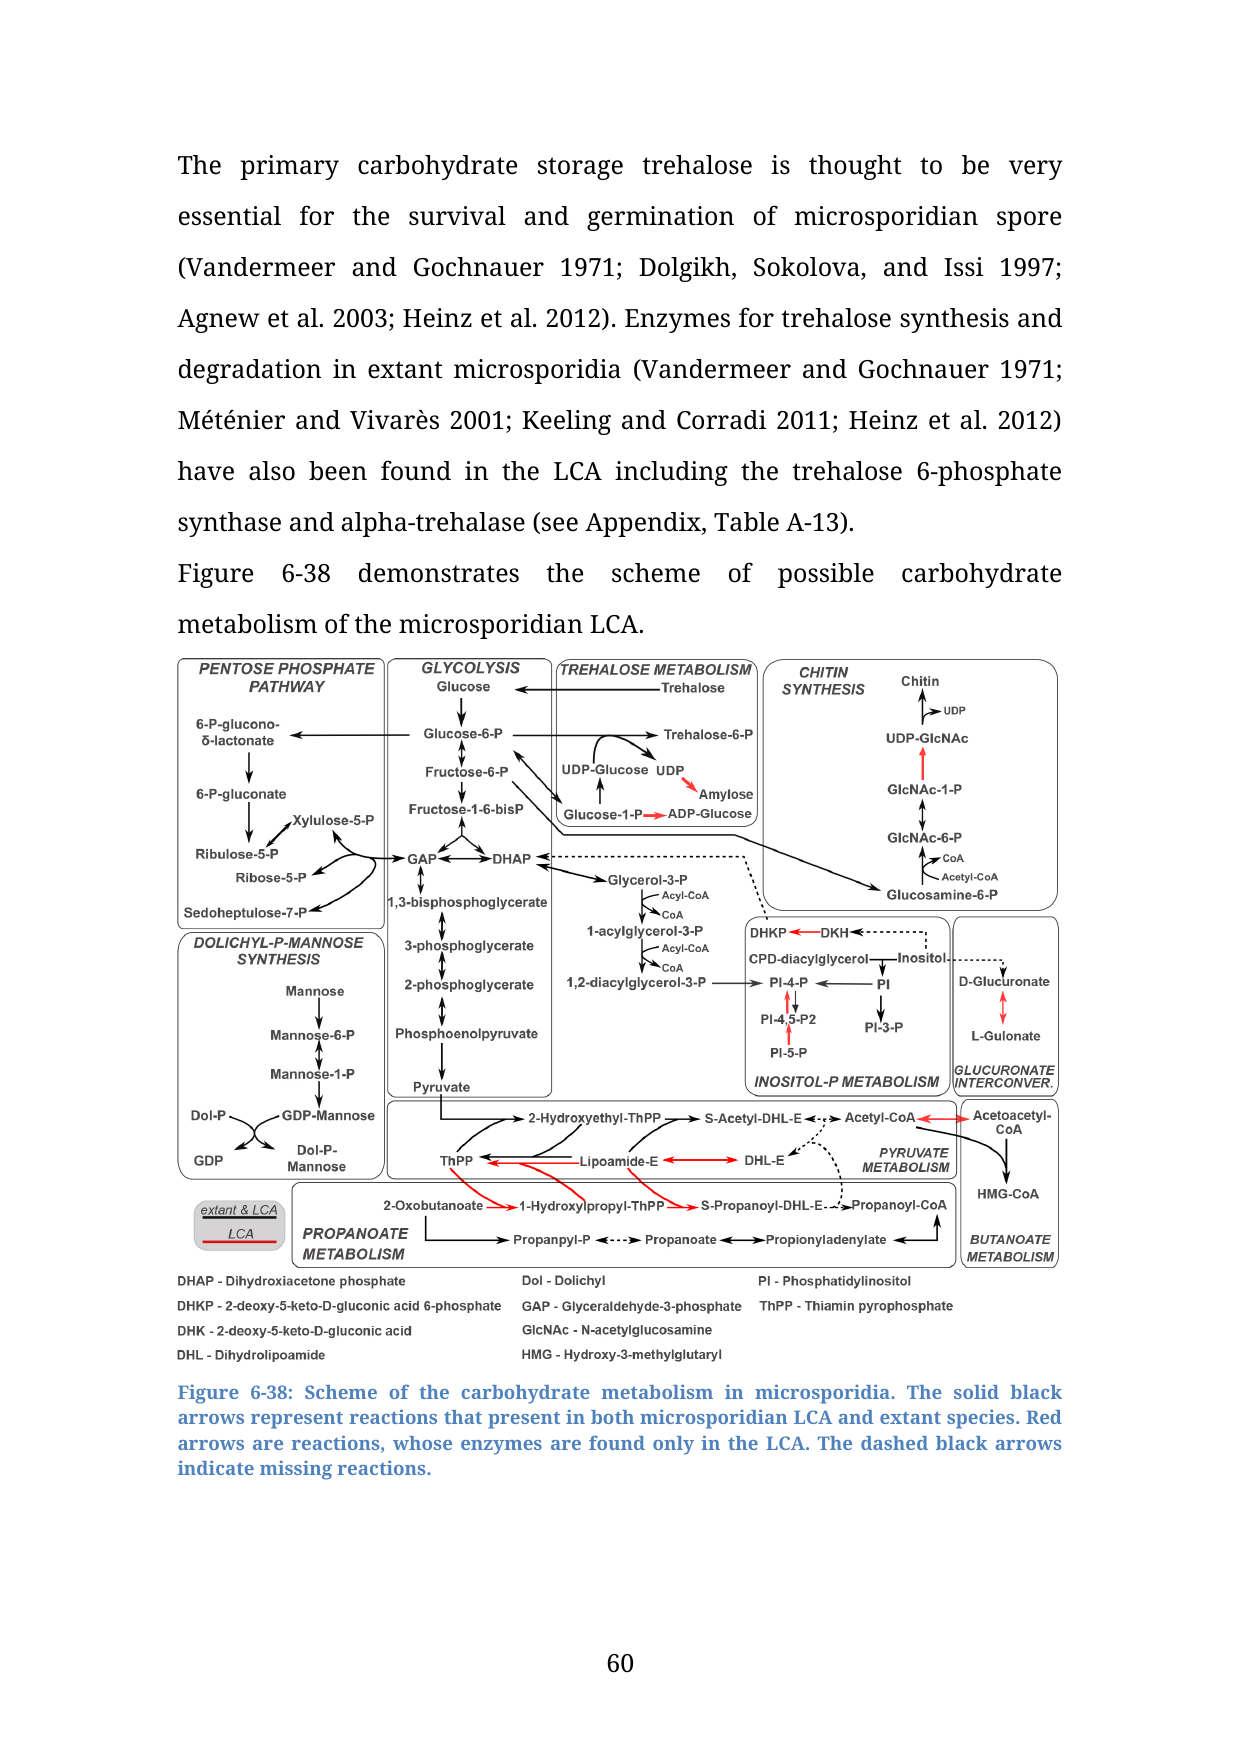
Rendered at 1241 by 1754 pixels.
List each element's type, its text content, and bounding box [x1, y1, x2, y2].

picture [177, 658, 1059, 1362]
